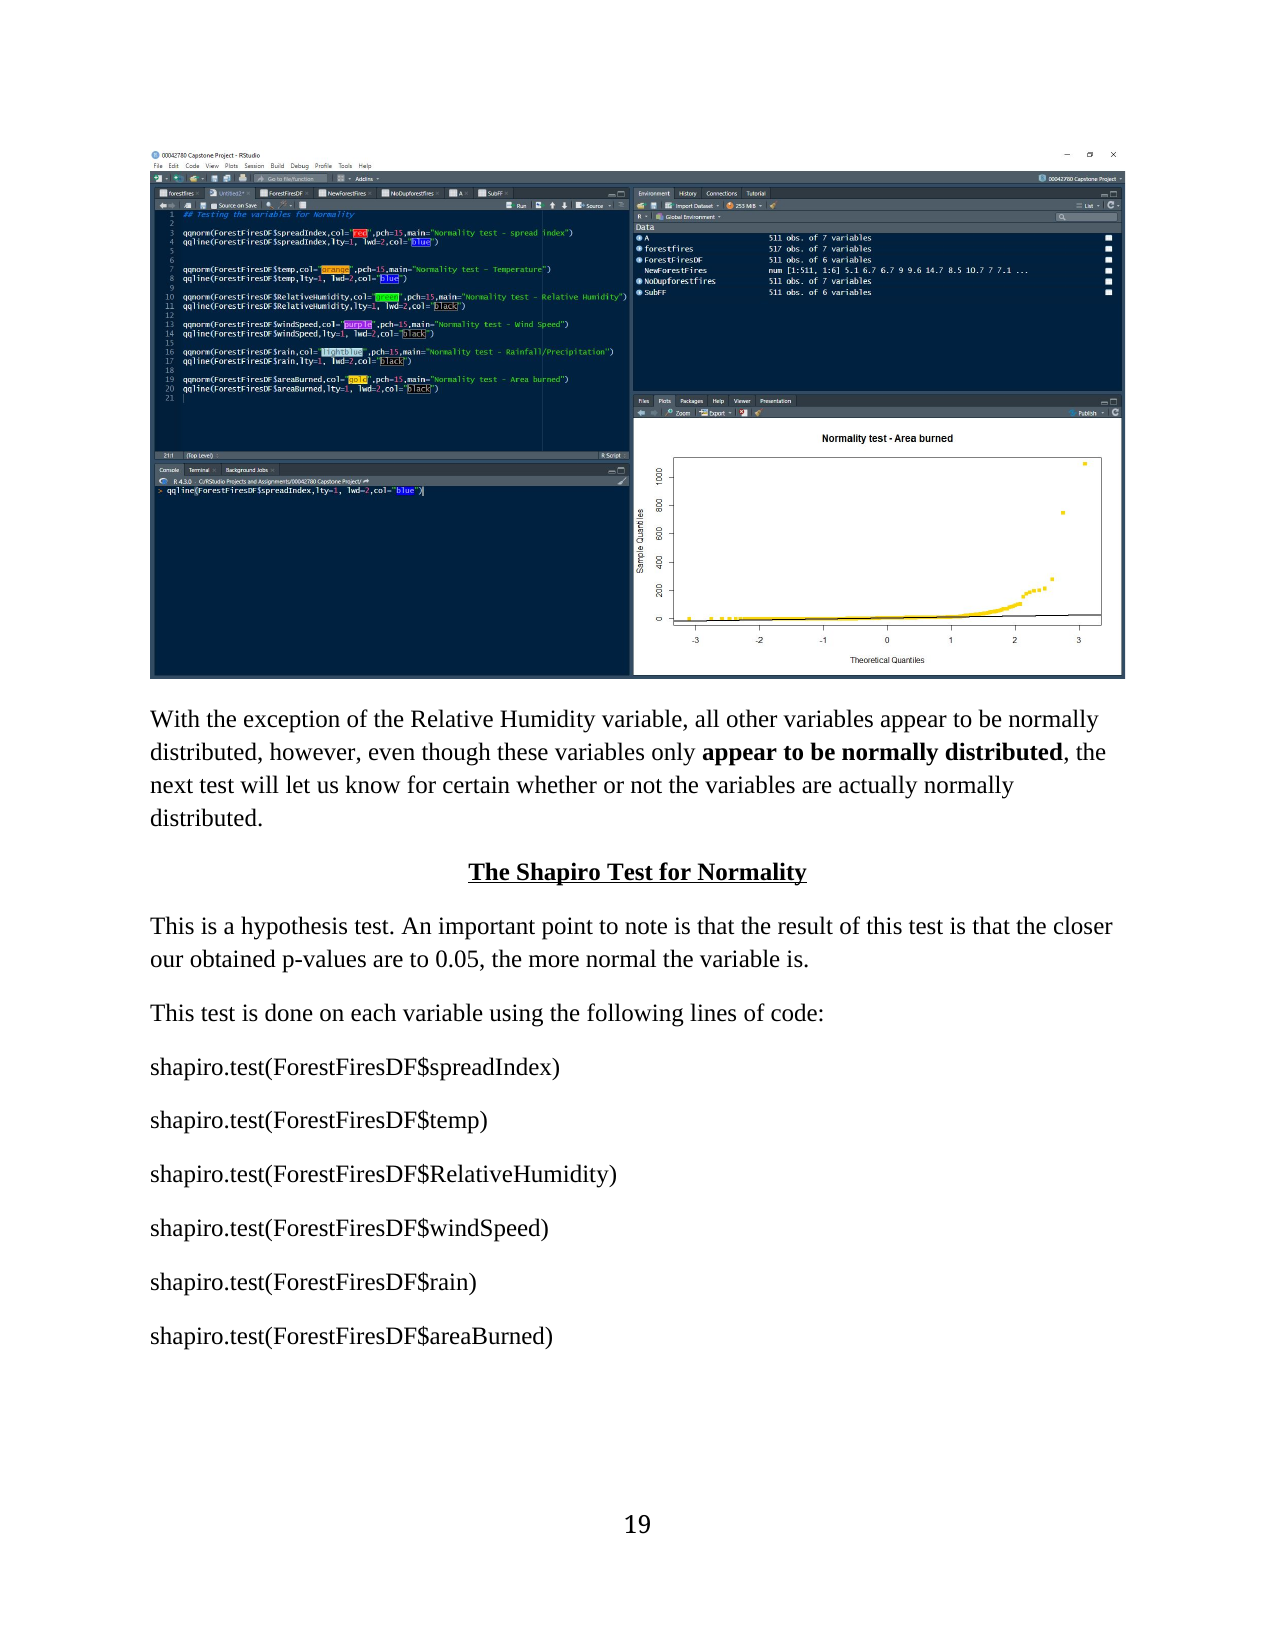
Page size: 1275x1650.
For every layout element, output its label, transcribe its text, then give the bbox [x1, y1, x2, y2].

text shapiro.test(ForestFiresDF$areaBurned) [150, 1321, 1125, 1349]
text This is a hypothesis test. An important point to note is that the result of this test is that the closer our obtained p-values are to 0.05, the more normal the variable is. [150, 911, 1125, 973]
text shapiro.test(ForestFiresDF$rain) [150, 1267, 1125, 1296]
text This test is done on each variable using the following lines of code: [150, 998, 1125, 1026]
text shapiro.test(ForestFiresDF$RelativeHumidity) [150, 1159, 1125, 1188]
text shapiro.test(ForestFiresDF$spreadIndex) [150, 1052, 1125, 1080]
text With the exception of the Relative Humidity variable, all other variables appear to be normally distributed, however, even though these variables only appear to be normally distributed, the next test will let us know for certain whether or not the variables are actually normally distributed. [150, 704, 1125, 832]
picture [150, 150, 1125, 679]
text The Shapiro Test for Normality [150, 857, 1125, 886]
text shapiro.test(ForestFiresDF$windSpeed) [150, 1213, 1125, 1242]
text shapiro.test(ForestFiresDF$temp) [150, 1105, 1125, 1134]
